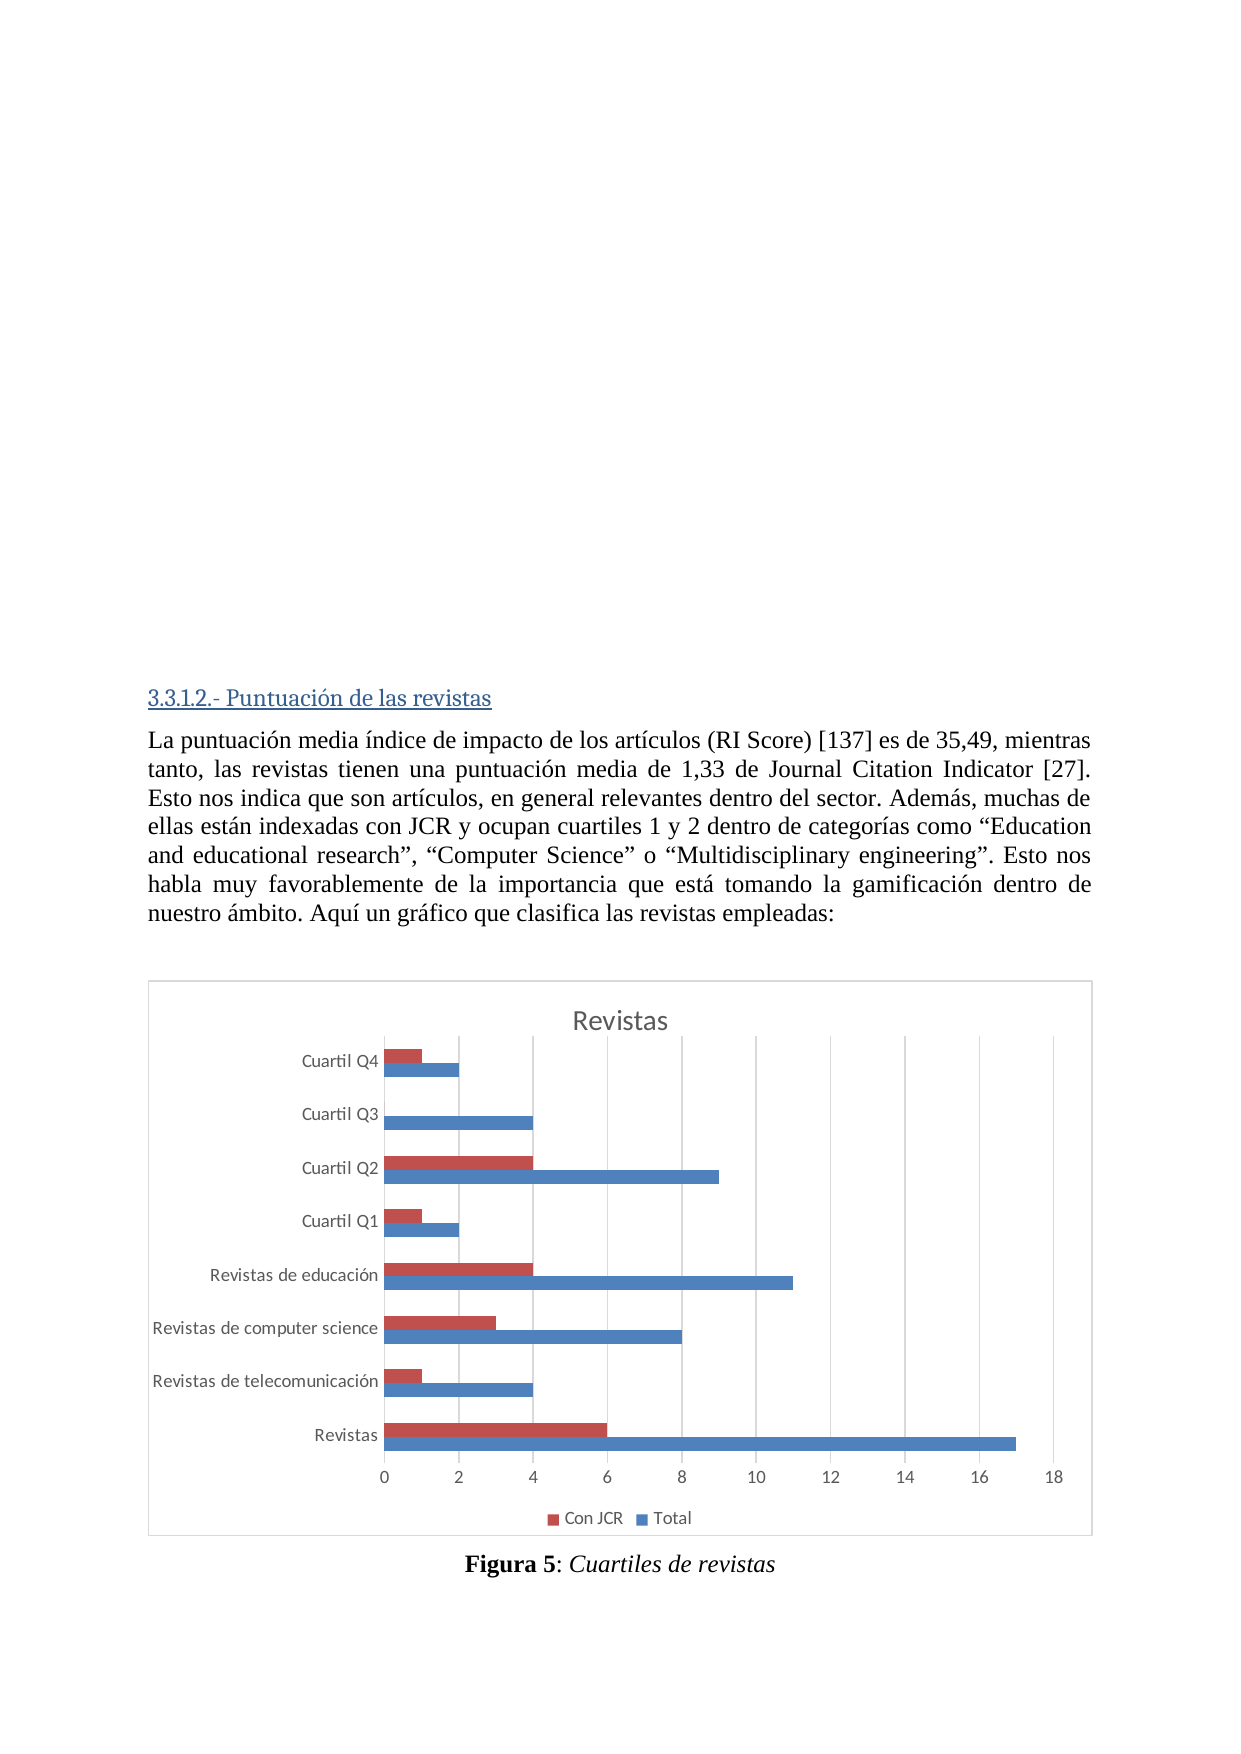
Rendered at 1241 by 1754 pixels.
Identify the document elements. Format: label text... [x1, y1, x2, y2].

subtitle 3.3.1.2.- Puntuación de las revistas [148, 684, 1092, 713]
text Figura 5: Cuartiles de revistas [148, 1549, 1092, 1578]
text La puntuación media índice de impacto de los artículos (RI Score) [137] es de 35,49, mientras tanto, las revistas tienen una puntuación media de 1,33 de Journal Citation Indicator [27]. Esto nos indica que son artículos, en general relevantes dentro del sector. Además, muchas de ellas están indexadas con JCR y ocupan cuartiles 1 y 2 dentro de categorías como “Education and educational research”, “Computer Science” o “Multidisciplinary engineering”. Esto nos habla muy favorablemente de la importancia que está tomando la gamificación dentro de nuestro ámbito. Aquí un gráfico que clasifica las revistas empleadas: [148, 725, 1092, 926]
